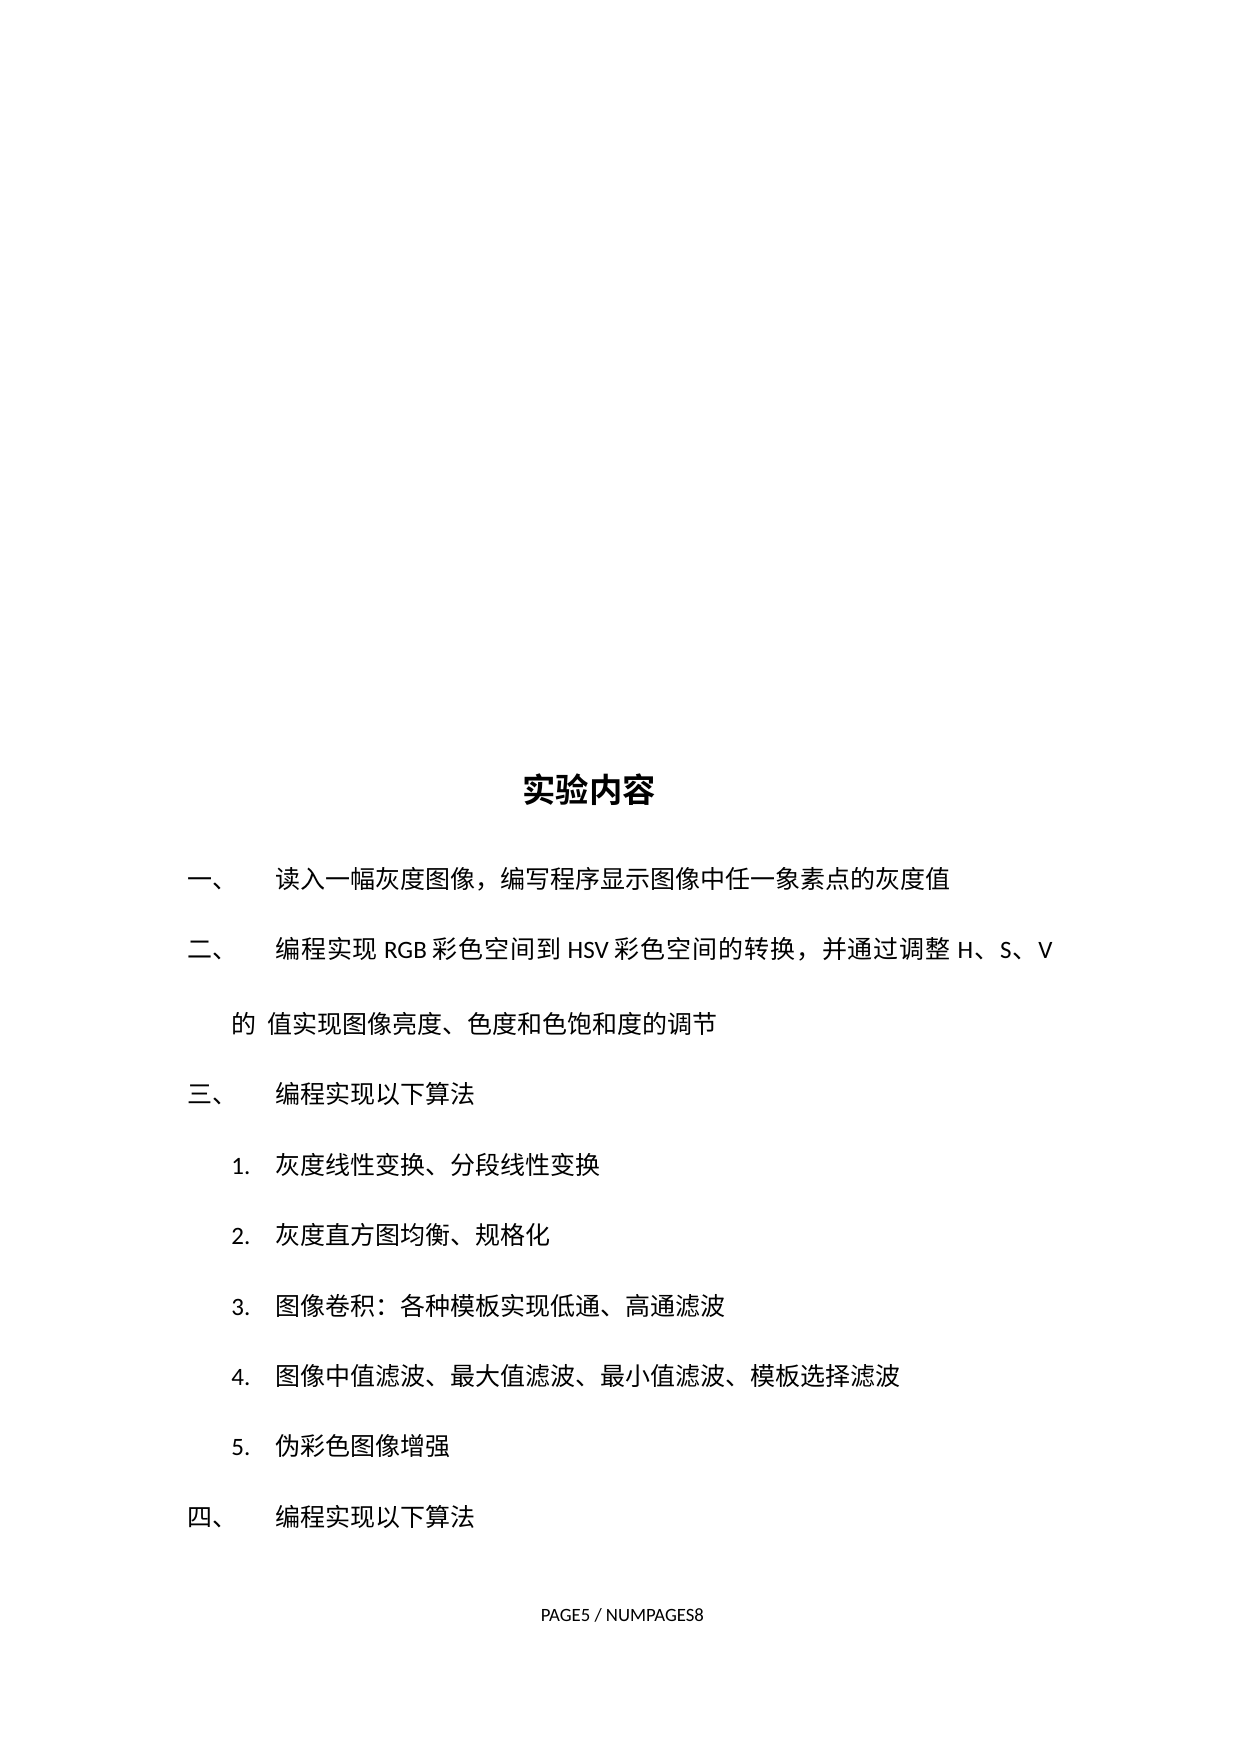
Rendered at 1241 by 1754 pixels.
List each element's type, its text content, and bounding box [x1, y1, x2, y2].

list 编程实现以下算法 [187, 1060, 1053, 1125]
list 编程实现RGB彩色空间到HSV彩色空间的转换，并通过调整H、S、V的 值实现图像亮度、色度和色饱和度的调节 [187, 915, 1053, 1055]
list 灰度线性变换、分段线性变换 [231, 1131, 1053, 1196]
list 读入一幅灰度图像，编写程序显示图像中任一象素点的灰度值 [187, 845, 1053, 910]
list 伪彩色图像增强 [231, 1412, 1053, 1477]
list 编程实现以下算法 [187, 1483, 1053, 1548]
list 图像卷积：各种模板实现低通、高通滤波 [231, 1272, 1053, 1337]
list 图像中值滤波、最大值滤波、最小值滤波、模板选择滤波 [231, 1342, 1053, 1407]
list 灰度直方图均衡、规格化 [231, 1201, 1053, 1266]
text 实验内容 [187, 756, 1053, 821]
